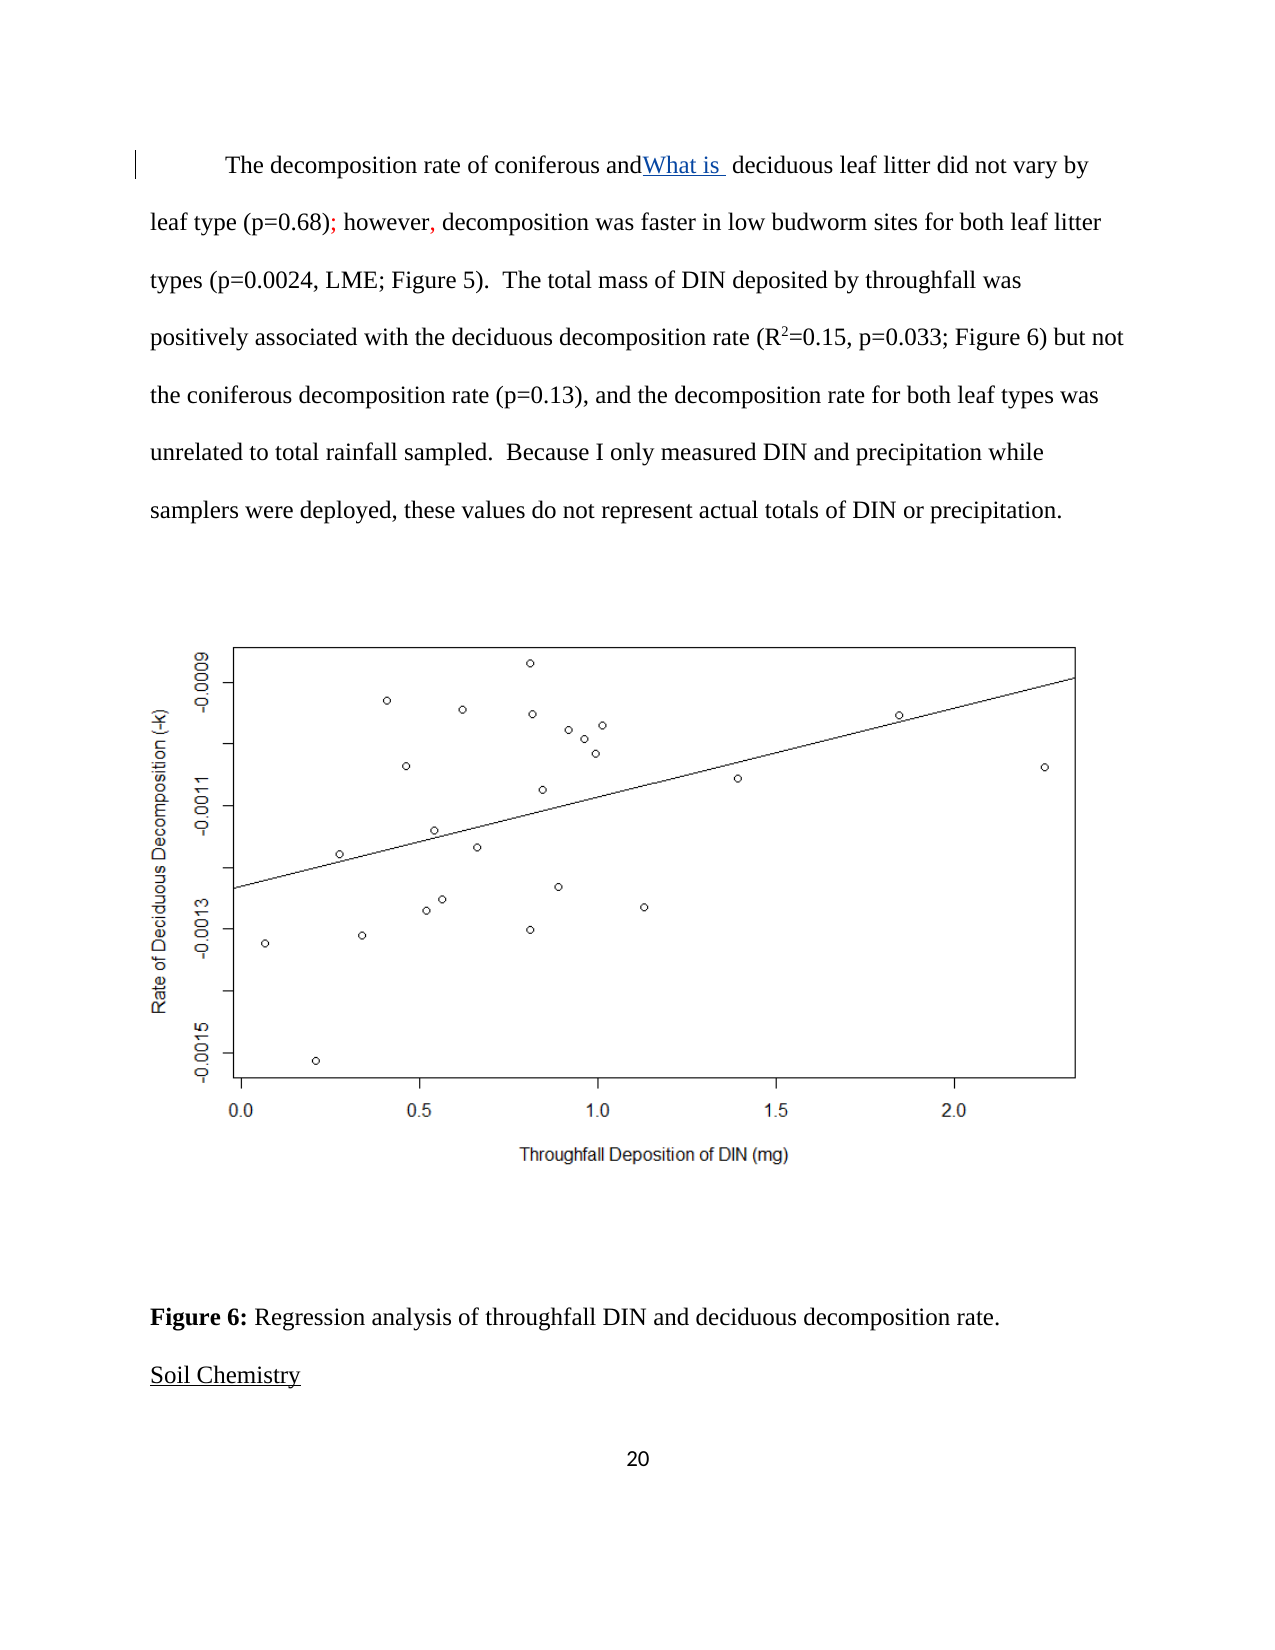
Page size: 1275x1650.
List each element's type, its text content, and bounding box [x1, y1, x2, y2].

text Soil Chemistry [150, 1360, 1125, 1388]
text The decomposition rate of coniferous and deciduous leaf litter did not vary by leaf type (p=0.68); however, decomposition was faster in low budworm sites for both leaf litter types (p=0.0024, LME; Figure 5). The total mass of DIN deposited by throughfall was positively associated with the deciduous decomposition rate (R2=0.15, p=0.033; Figure 6) but not the coniferous decomposition rate (p=0.13), and the decomposition rate for both leaf types was unrelated to total rainfall sampled. Because I only measured DIN and precipitation while samplers were deployed, these values do not represent actual totals of DIN or precipitation. [150, 150, 1125, 524]
text Figure 6: Regression analysis of throughfall DIN and deciduous decomposition rate. [150, 1302, 1125, 1331]
picture [145, 559, 1121, 1188]
